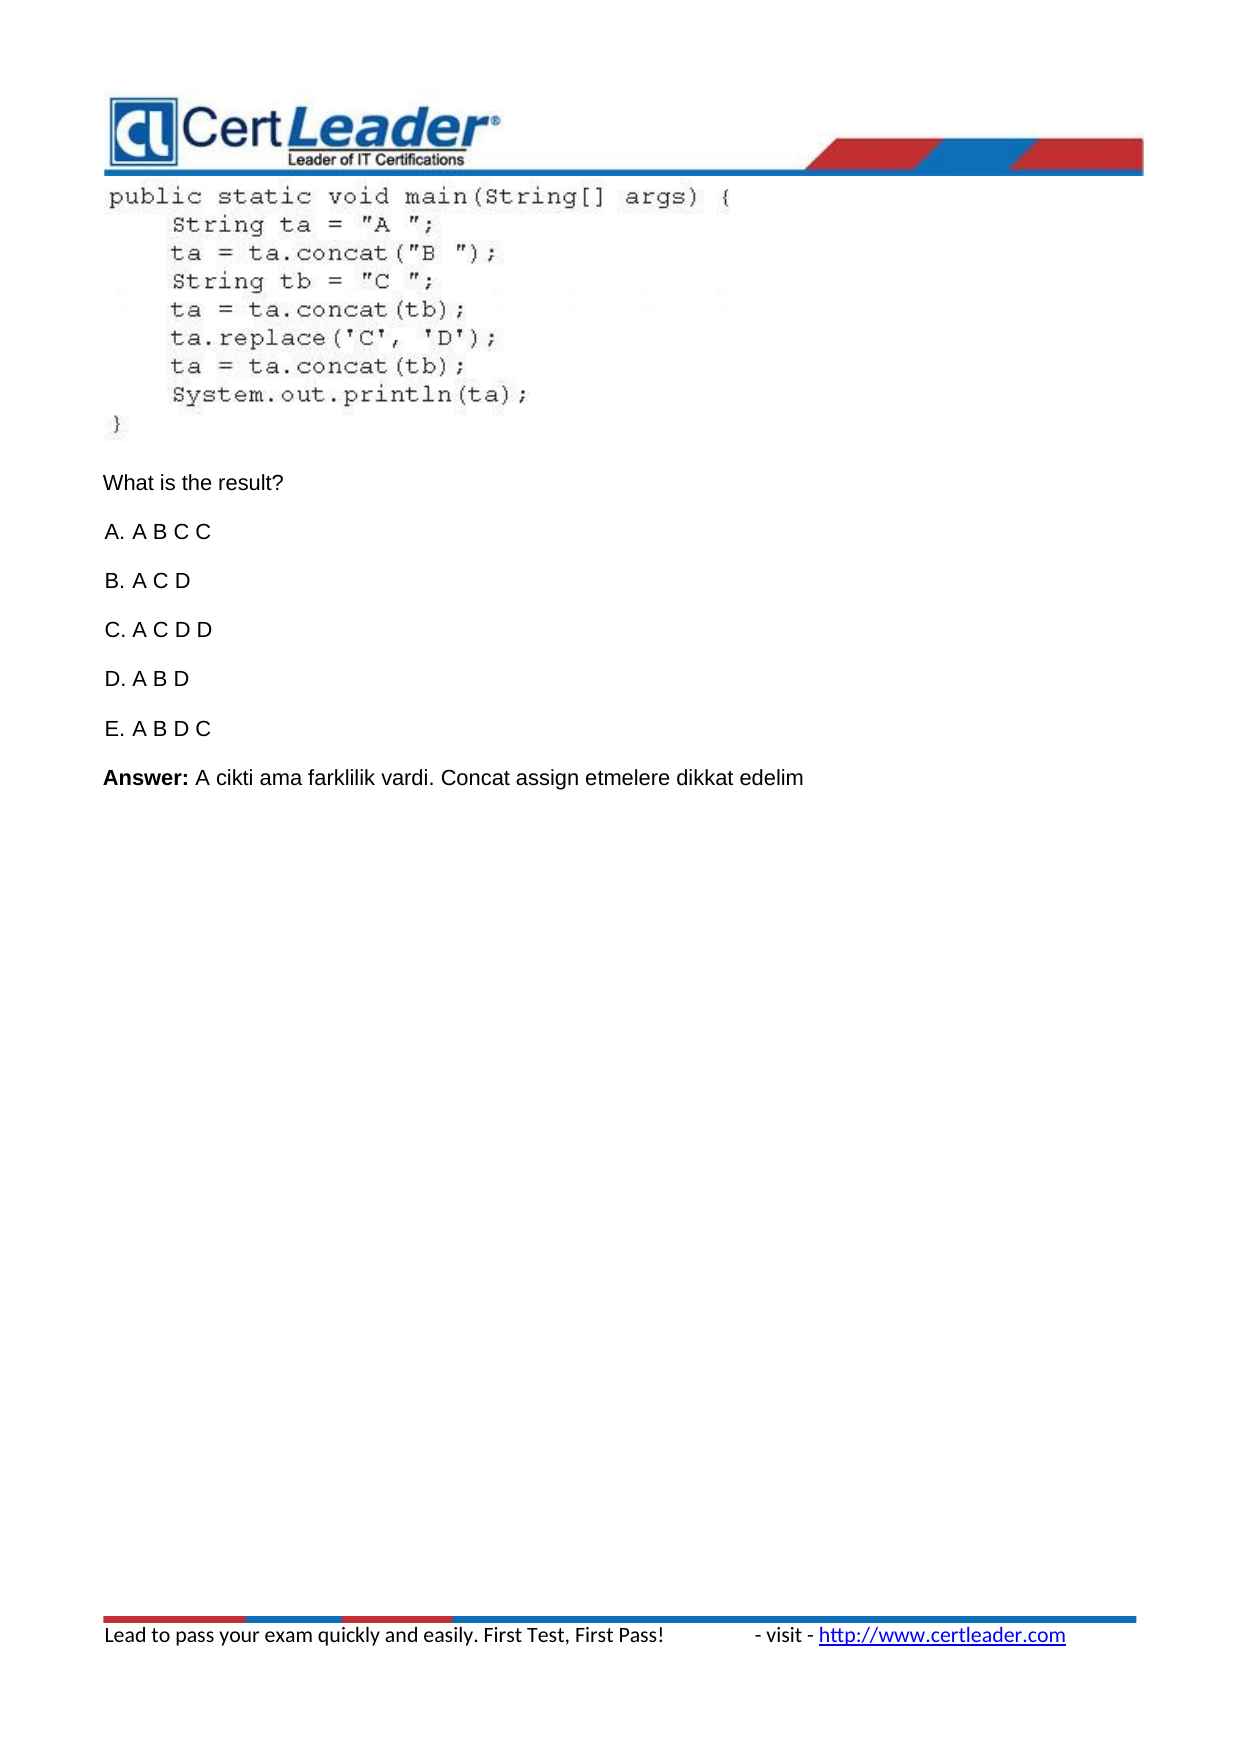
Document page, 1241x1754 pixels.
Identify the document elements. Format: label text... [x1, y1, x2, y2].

picture [104, 90, 1144, 176]
list A B D [104, 666, 1136, 692]
list A C D [104, 568, 1136, 593]
subtitle Answer: A cikti ama farklilik vardi. Concat assign etmelere dikkat edelim [103, 764, 1136, 790]
list A B C C [104, 519, 1136, 544]
list A C D D [104, 617, 1136, 642]
text What is the result? [103, 470, 1136, 495]
picture [104, 178, 736, 441]
list A B D C [104, 715, 1136, 741]
picture [103, 1616, 1137, 1623]
